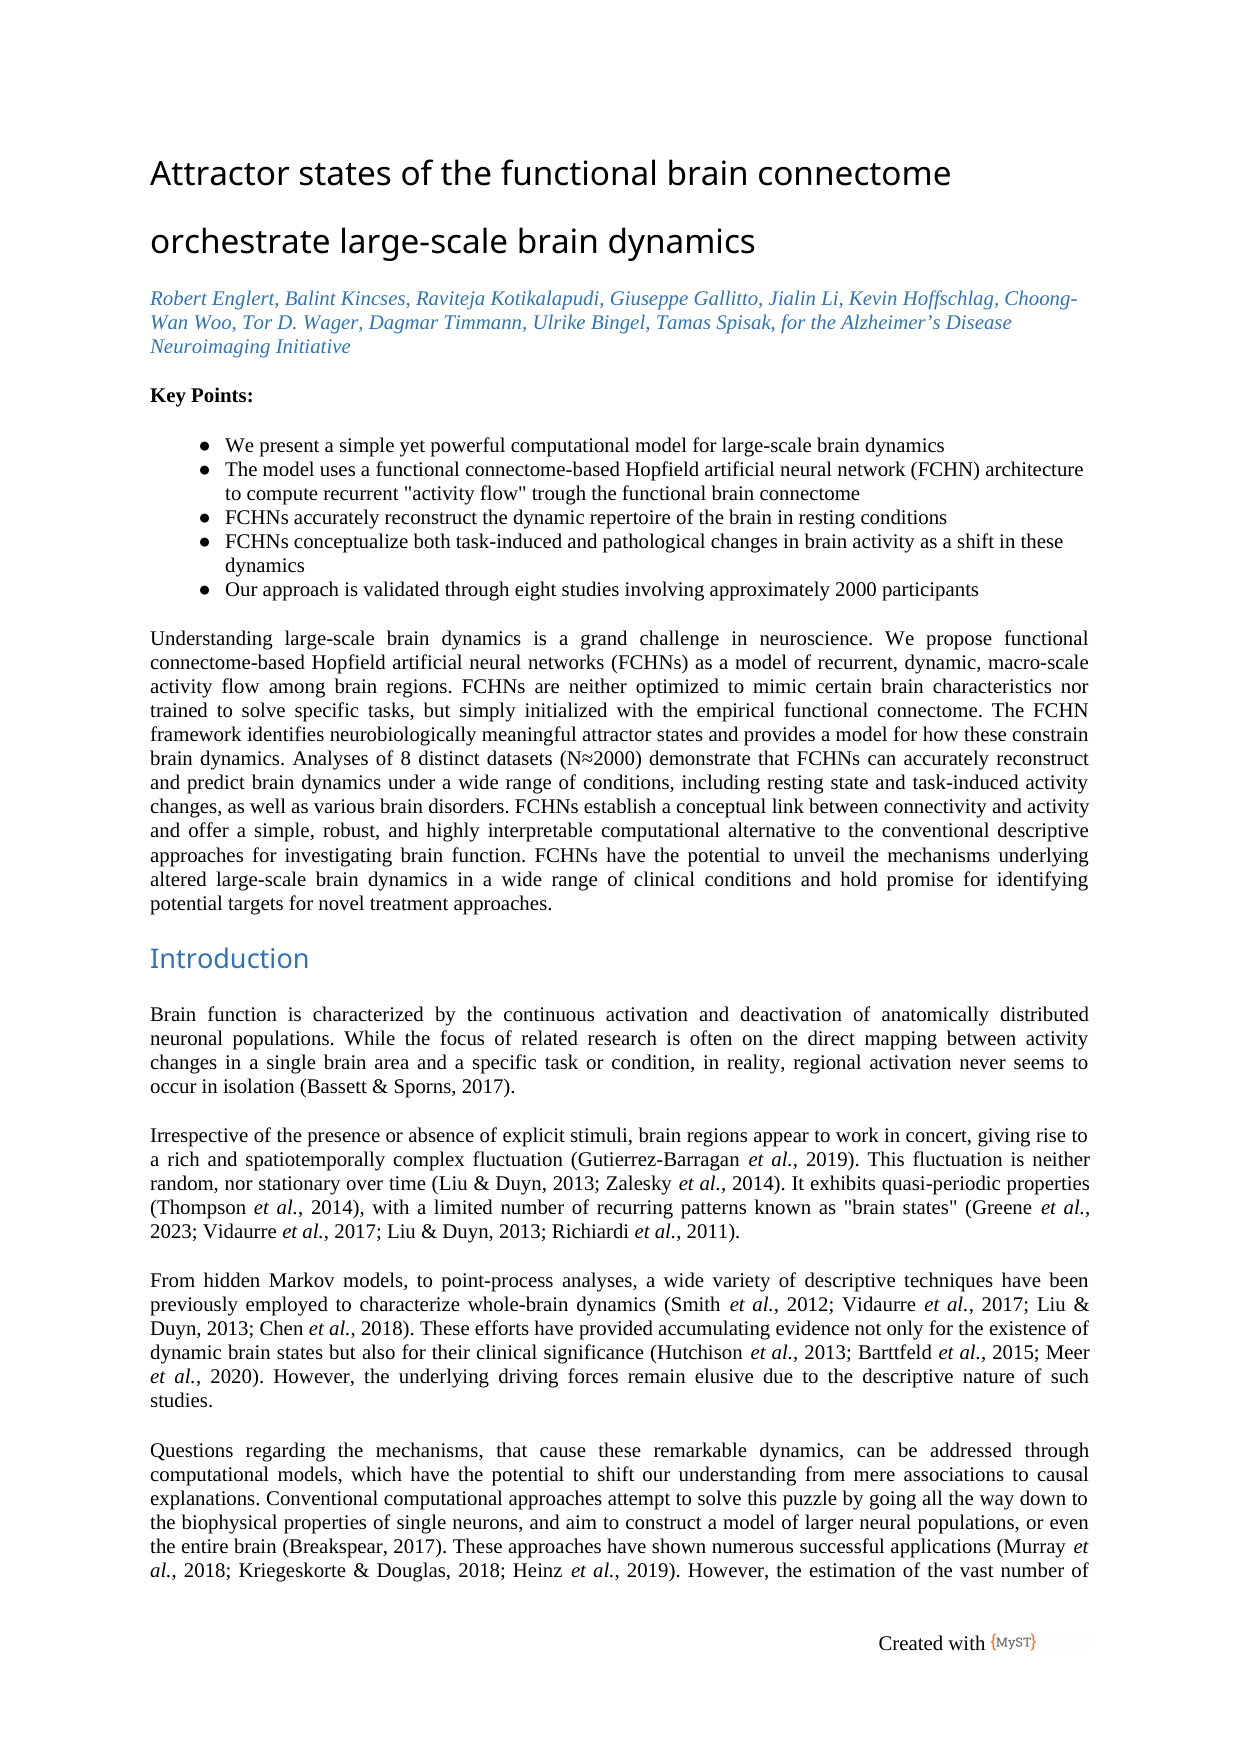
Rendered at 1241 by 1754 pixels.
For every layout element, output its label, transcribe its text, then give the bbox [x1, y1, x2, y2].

list We present a simple yet powerful computational model for large-scale brain dynamics [198, 432, 1090, 457]
picture [990, 1633, 1091, 1651]
subtitle Attractor states of the functional brain connectome orchestrate large-scale brain dynamics [150, 150, 1090, 263]
text Irrespective of the presence or absence of explicit stimuli, brain regions appear to work in concert, giving rise to a rich and spatiotemporally complex fluctuation (Gutierrez-Barragan et al., 2019). This fluctuation is neither random, nor stationary over time (Liu & Duyn, 2013; Zalesky et al., 2014). It exhibits quasi-periodic properties (Thompson et al., 2014), with a limited number of recurring patterns known as "brain states" (Greene et al., 2023; Vidaurre et al., 2017; Liu & Duyn, 2013; Richiardi et al., 2011). [150, 1123, 1090, 1243]
list The model uses a functional connectome-based Hopfield artificial neural network (FCHN) architecture to compute recurrent "activity flow" trough the functional brain connectome [198, 457, 1090, 505]
text From hidden Markov models, to point-process analyses, a wide variety of descriptive techniques have been previously employed to characterize whole-brain dynamics (Smith et al., 2012; Vidaurre et al., 2017; Liu & Duyn, 2013; Chen et al., 2018). These efforts have provided accumulating evidence not only for the existence of dynamic brain states but also for their clinical significance (Hutchison et al., 2013; Barttfeld et al., 2015; Meer et al., 2020). However, the underlying driving forces remain elusive due to the descriptive nature of such studies. [150, 1268, 1090, 1412]
list Our approach is validated through eight studies involving approximately 2000 participants [198, 577, 1090, 601]
list FCHNs accurately reconstruct the dynamic repertoire of the brain in resting conditions [198, 505, 1090, 529]
list FCHNs conceptualize both task-induced and pathological changes in brain activity as a shift in these dynamics [198, 529, 1090, 577]
text Brain function is characterized by the continuous activation and deactivation of anatomically distributed neuronal populations. While the focus of related research is often on the direct mapping between activity changes in a single brain area and a specific task or condition, in reality, regional activation never seems to occur in isolation (Bassett & Sporns, 2017). [150, 1002, 1090, 1098]
text Understanding large-scale brain dynamics is a grand challenge in neuroscience. We propose functional connectome-based Hopfield artificial neural networks (FCHNs) as a model of recurrent, dynamic, macro-scale activity flow among brain regions. FCHNs are neither optimized to mimic certain brain characteristics nor trained to solve specific tasks, but simply initialized with the empirical functional connectome. The FCHN framework identifies neurobiologically meaningful attractor states and provides a model for how these constrain brain dynamics. Analyses of 8 distinct datasets (N≈2000) demonstrate that FCHNs can accurately reconstruct and predict brain dynamics under a wide range of conditions, including resting state and task-induced activity changes, as well as various brain disorders. FCHNs establish a conceptual link between connectivity and activity and offer a simple, robust, and highly interpretable computational alternative to the conventional descriptive approaches for investigating brain function. FCHNs have the potential to unveil the mechanisms underlying altered large-scale brain dynamics in a wide range of clinical conditions and hold promise for identifying potential targets for novel treatment approaches. [150, 626, 1090, 915]
subtitle Introduction [150, 940, 1090, 977]
subtitle Robert Englert, Balint Kincses, Raviteja Kotikalapudi, Giuseppe Gallitto, Jialin Li, Kevin Hoffschlag, Choong-Wan Woo, Tor D. Wager, Dagmar Timmann, Ulrike Bingel, Tamas Spisak, for the Alzheimer’s Disease Neuroimaging Initiative [150, 286, 1090, 358]
text Key Points: [150, 383, 1090, 407]
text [150, 1437, 1090, 1582]
